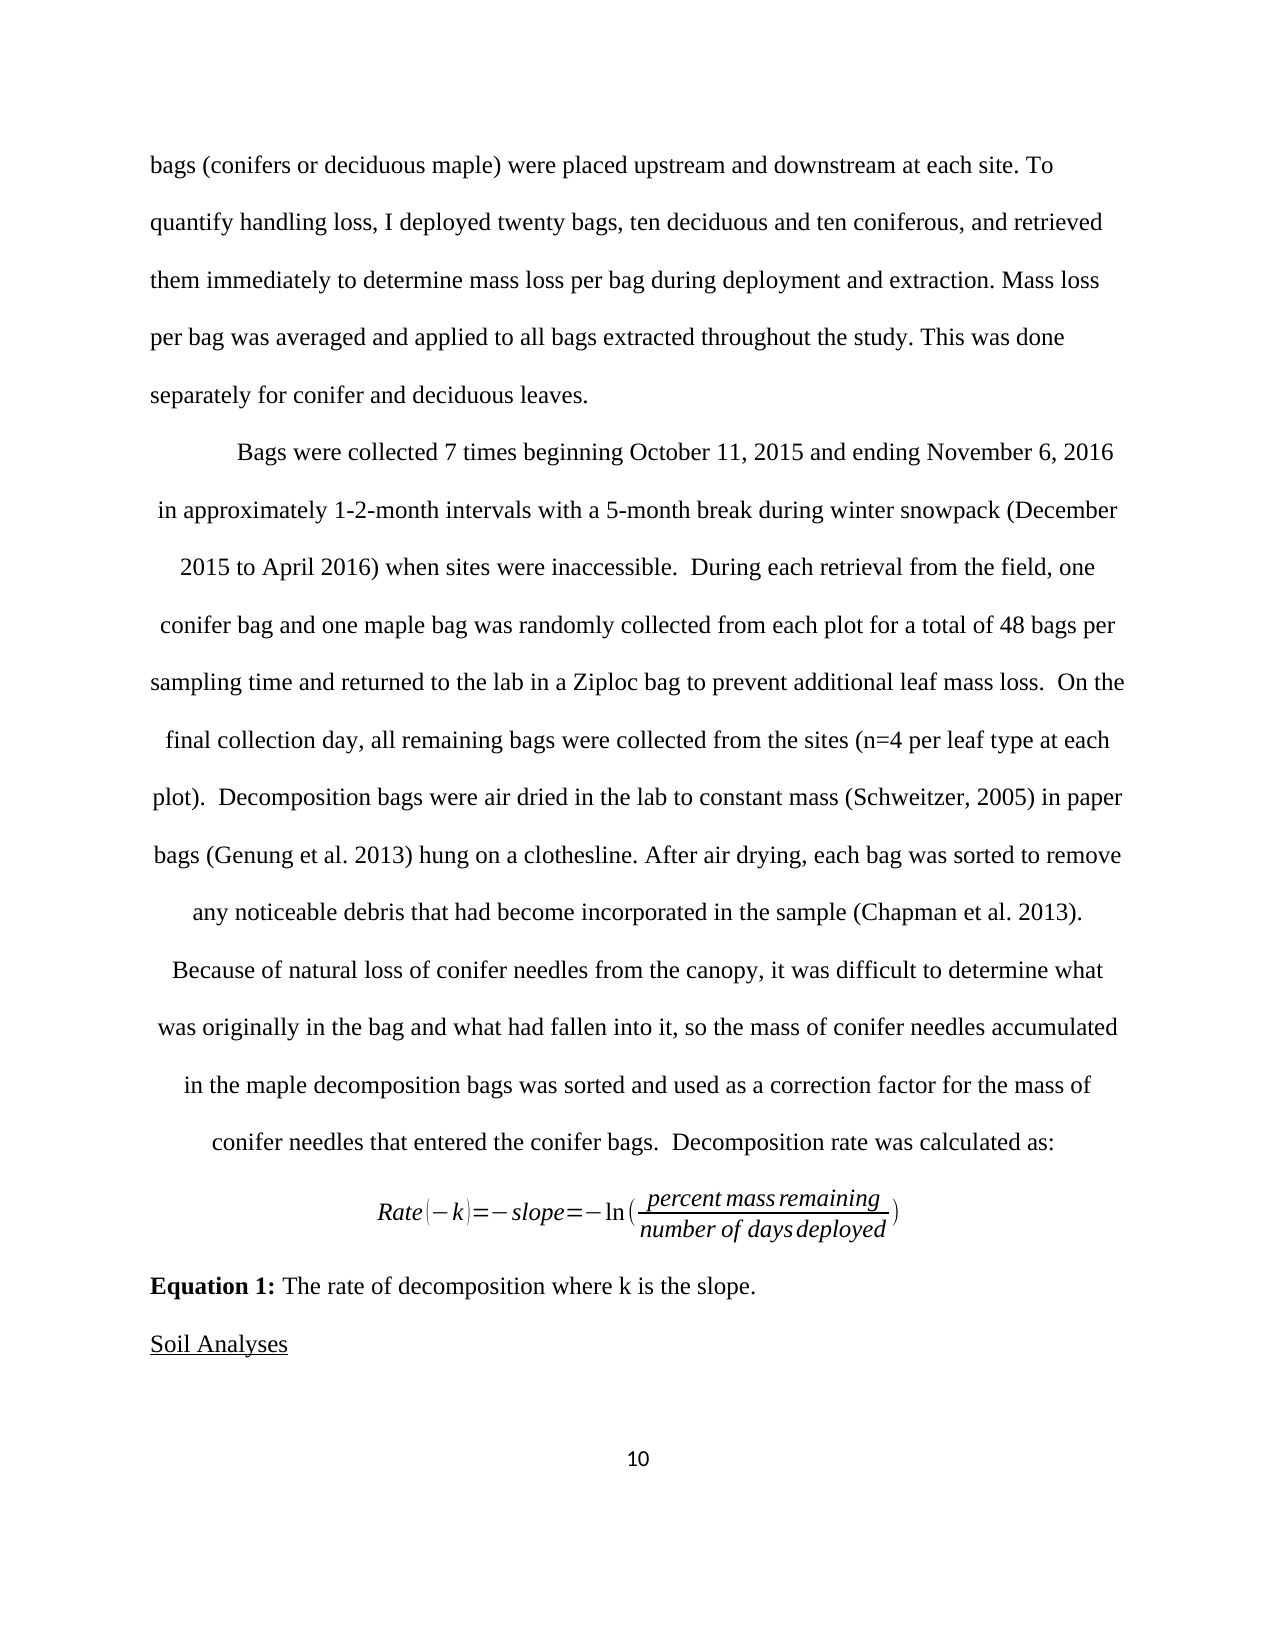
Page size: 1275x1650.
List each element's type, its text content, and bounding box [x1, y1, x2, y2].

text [150, 150, 1125, 409]
text Soil Analyses [150, 1329, 1125, 1357]
text Equation 1: The rate of decomposition where k is the slope. [150, 1271, 1125, 1300]
text Bags were collected 7 times beginning October 11, 2015 and ending November 6, 2016 in approximately 1-2-month intervals with a 5-month break during winter snowpack (December 2015 to April 2016) when sites were inaccessible. During each retrieval from the field, one conifer bag and one maple bag was randomly collected from each plot for a total of 48 bags per sampling time and returned to the lab in a Ziploc bag to prevent additional leaf mass loss. On the final collection day, all remaining bags were collected from the sites (n=4 per leaf type at each plot). Decomposition bags were air dried in the lab to constant mass (Schweitzer, 2005) in paper bags (Genung et al. 2013) hung on a clothesline. After air drying, each bag was sorted to remove any noticeable debris that had become incorporated in the sample (Chapman et al. 2013). Because of natural loss of conifer needles from the canopy, it was difficult to determine what was originally in the bag and what had fallen into it, so the mass of conifer needles accumulated in the maple decomposition bags was sorted and used as a correction factor for the mass of conifer needles that entered the conifer bags. Decomposition rate was calculated as: [150, 437, 1125, 1243]
